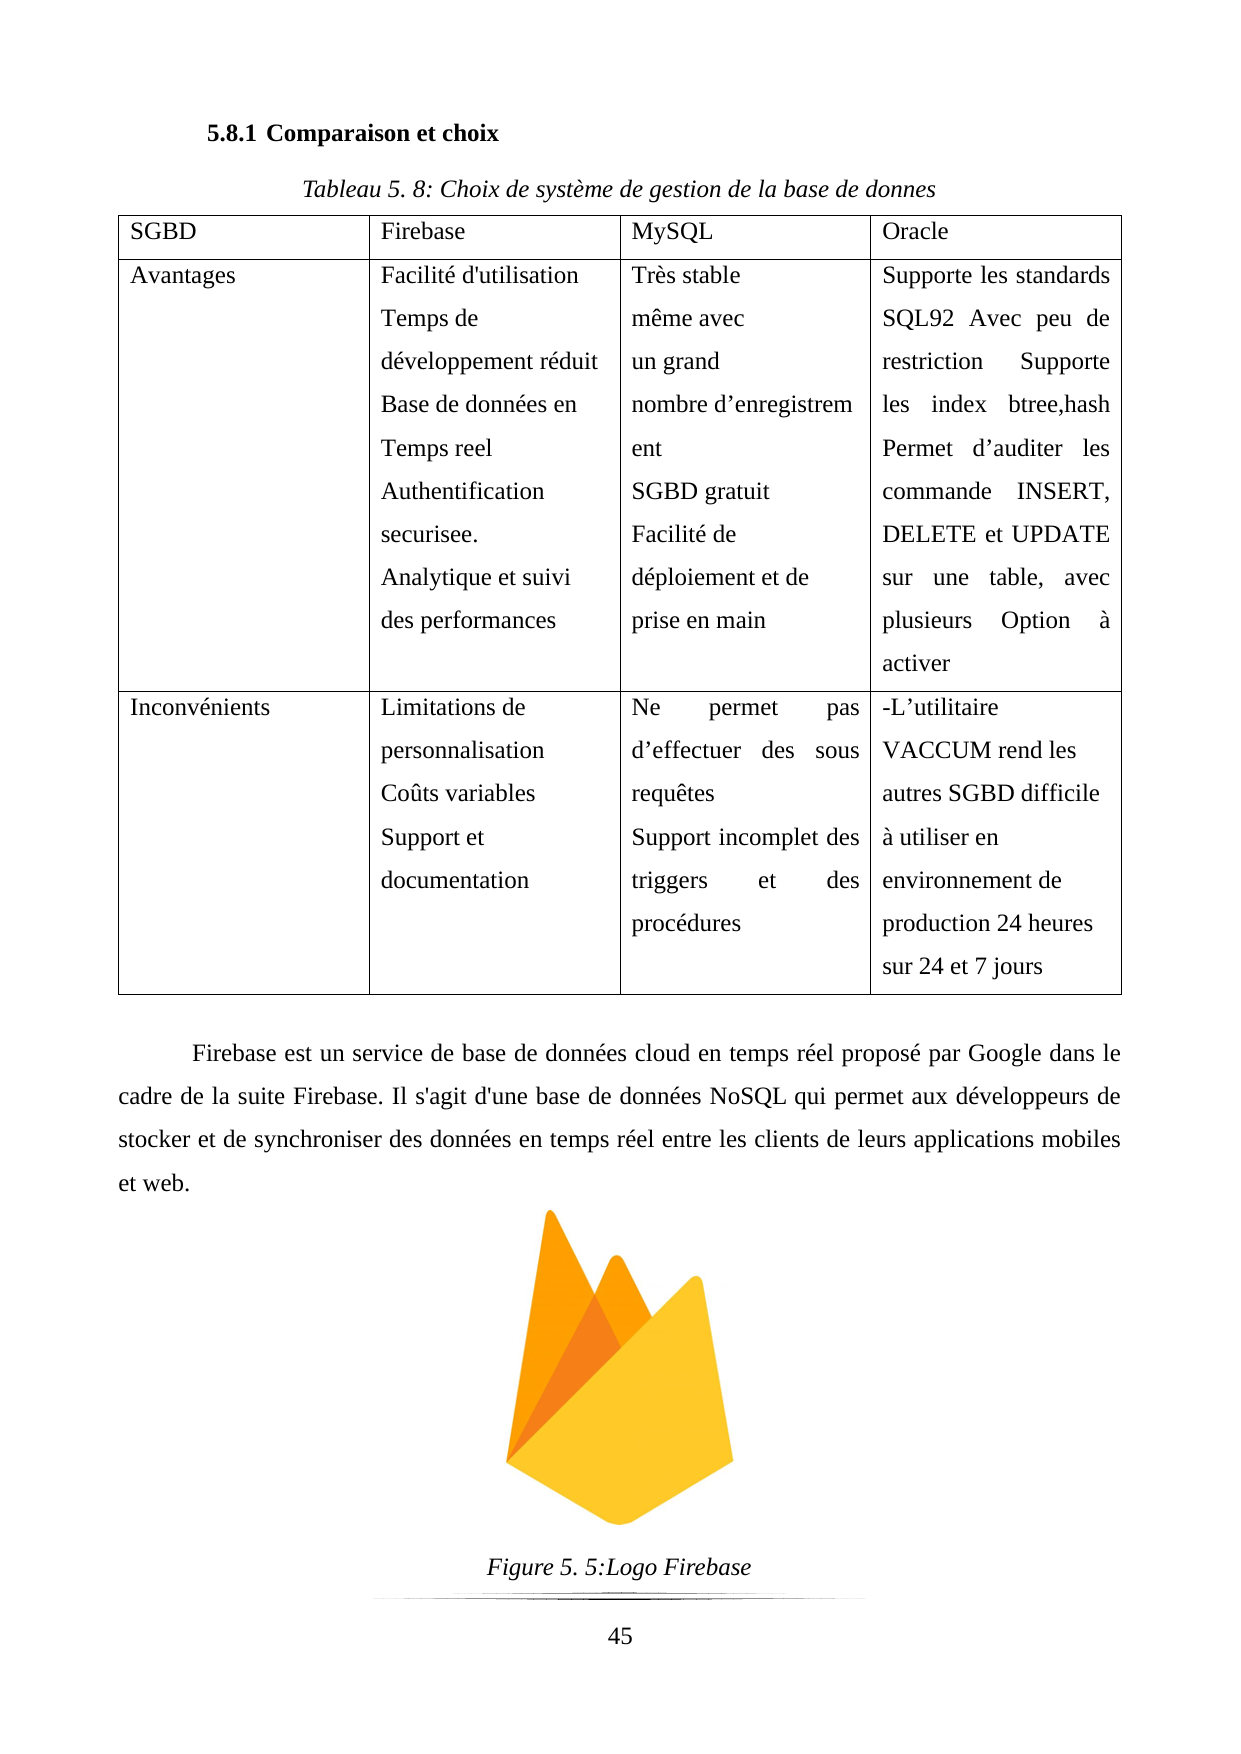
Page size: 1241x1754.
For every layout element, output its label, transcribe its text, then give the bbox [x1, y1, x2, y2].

picture [410, 1210, 830, 1526]
table_cell Très stable même avec un grand nombre d’enregistrem ent SGBD gratuit Facilité de déploiement et de prise en main [621, 260, 870, 691]
text Figure 5. 5:Logo Firebase [118, 1552, 1122, 1581]
text Tableau 5. 8: Choix de système de gestion de la base de donnes [118, 174, 1122, 202]
table_header SGBD [119, 216, 369, 259]
picture [170, 1592, 1069, 1601]
table_header MySQL [621, 216, 870, 259]
table_cell Avantages [119, 260, 369, 691]
table_cell Facilité d'utilisation Temps de développement réduit Base de données en Temps reel Authentification securisee. Analytique et suivi des performances [370, 260, 620, 691]
table_header Oracle [871, 216, 1121, 259]
table_cell Inconvénients [119, 692, 369, 994]
table_cell -L’utilitaire VACCUM rend les autres SGBD difficile à utiliser en environnement de production 24 heures sur 24 et 7 jours [871, 692, 1121, 994]
text Firebase est un service de base de données cloud en temps réel proposé par Google dans le cadre de la suite Firebase. Il s'agit d'une base de données NoSQL qui permet aux développeurs de stocker et de synchroniser des données en temps réel entre les clients de leurs applications mobiles et web. [118, 1038, 1122, 1196]
table_cell Supporte les standards SQL92 Avec peu de restriction Supporte les index btree,hash Permet d’auditer les commande INSERT, DELETE et UPDATE sur une table, avec plusieurs Option à activer [871, 260, 1121, 691]
table_cell Limitations de personnalisation Coûts variables Support et documentation [370, 692, 620, 994]
subtitle Comparaison et choix [207, 118, 1122, 147]
table_header Firebase [370, 216, 620, 259]
table_cell Ne permet pas d’effectuer des sous requêtes Support incomplet des triggers et des procédures [621, 692, 870, 994]
